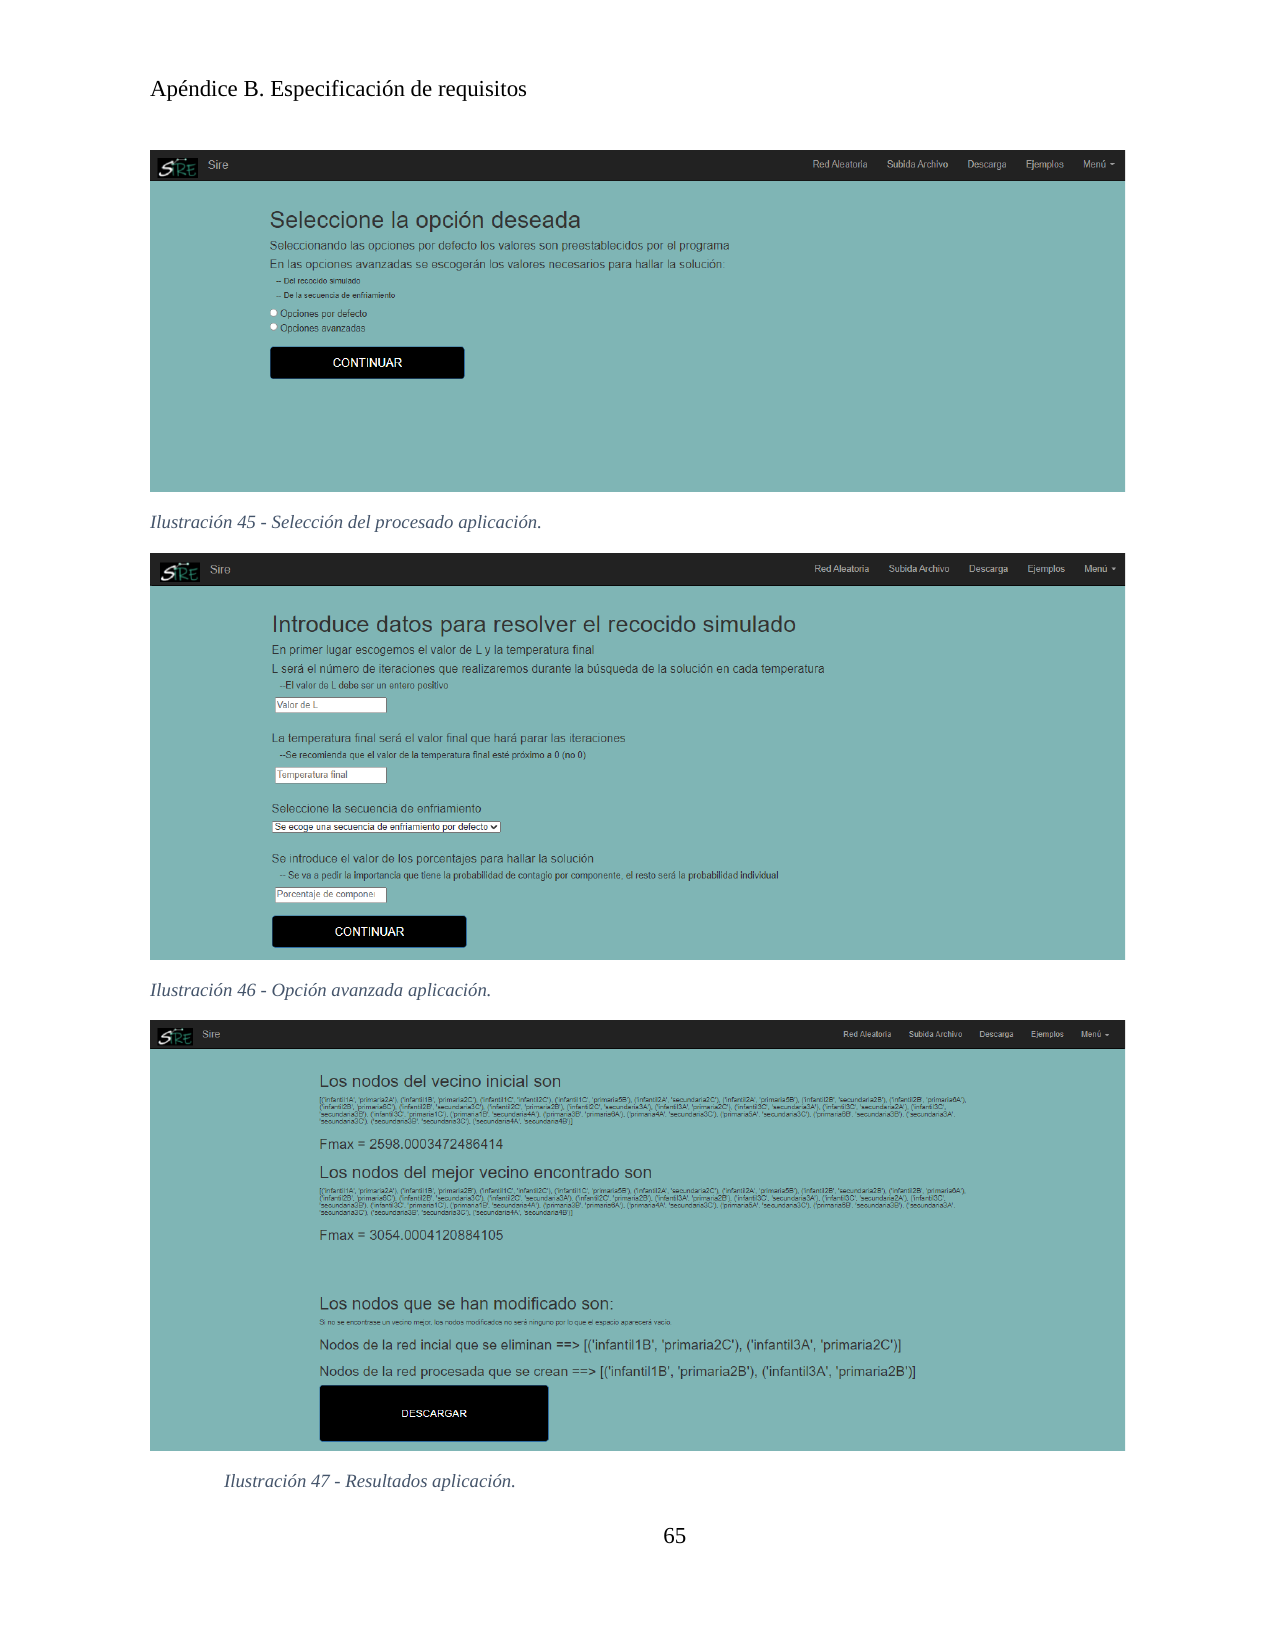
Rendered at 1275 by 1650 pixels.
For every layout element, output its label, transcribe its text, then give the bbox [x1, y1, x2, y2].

text Ilustración 47 - Resultados aplicación. [150, 1470, 1125, 1491]
picture [150, 1020, 1125, 1451]
picture [150, 150, 1125, 492]
text Ilustración 45 - Selección del procesado aplicación. [150, 511, 1125, 532]
text Ilustración 46 - Opción avanzada aplicación. [150, 978, 1125, 1000]
picture [150, 553, 1125, 960]
